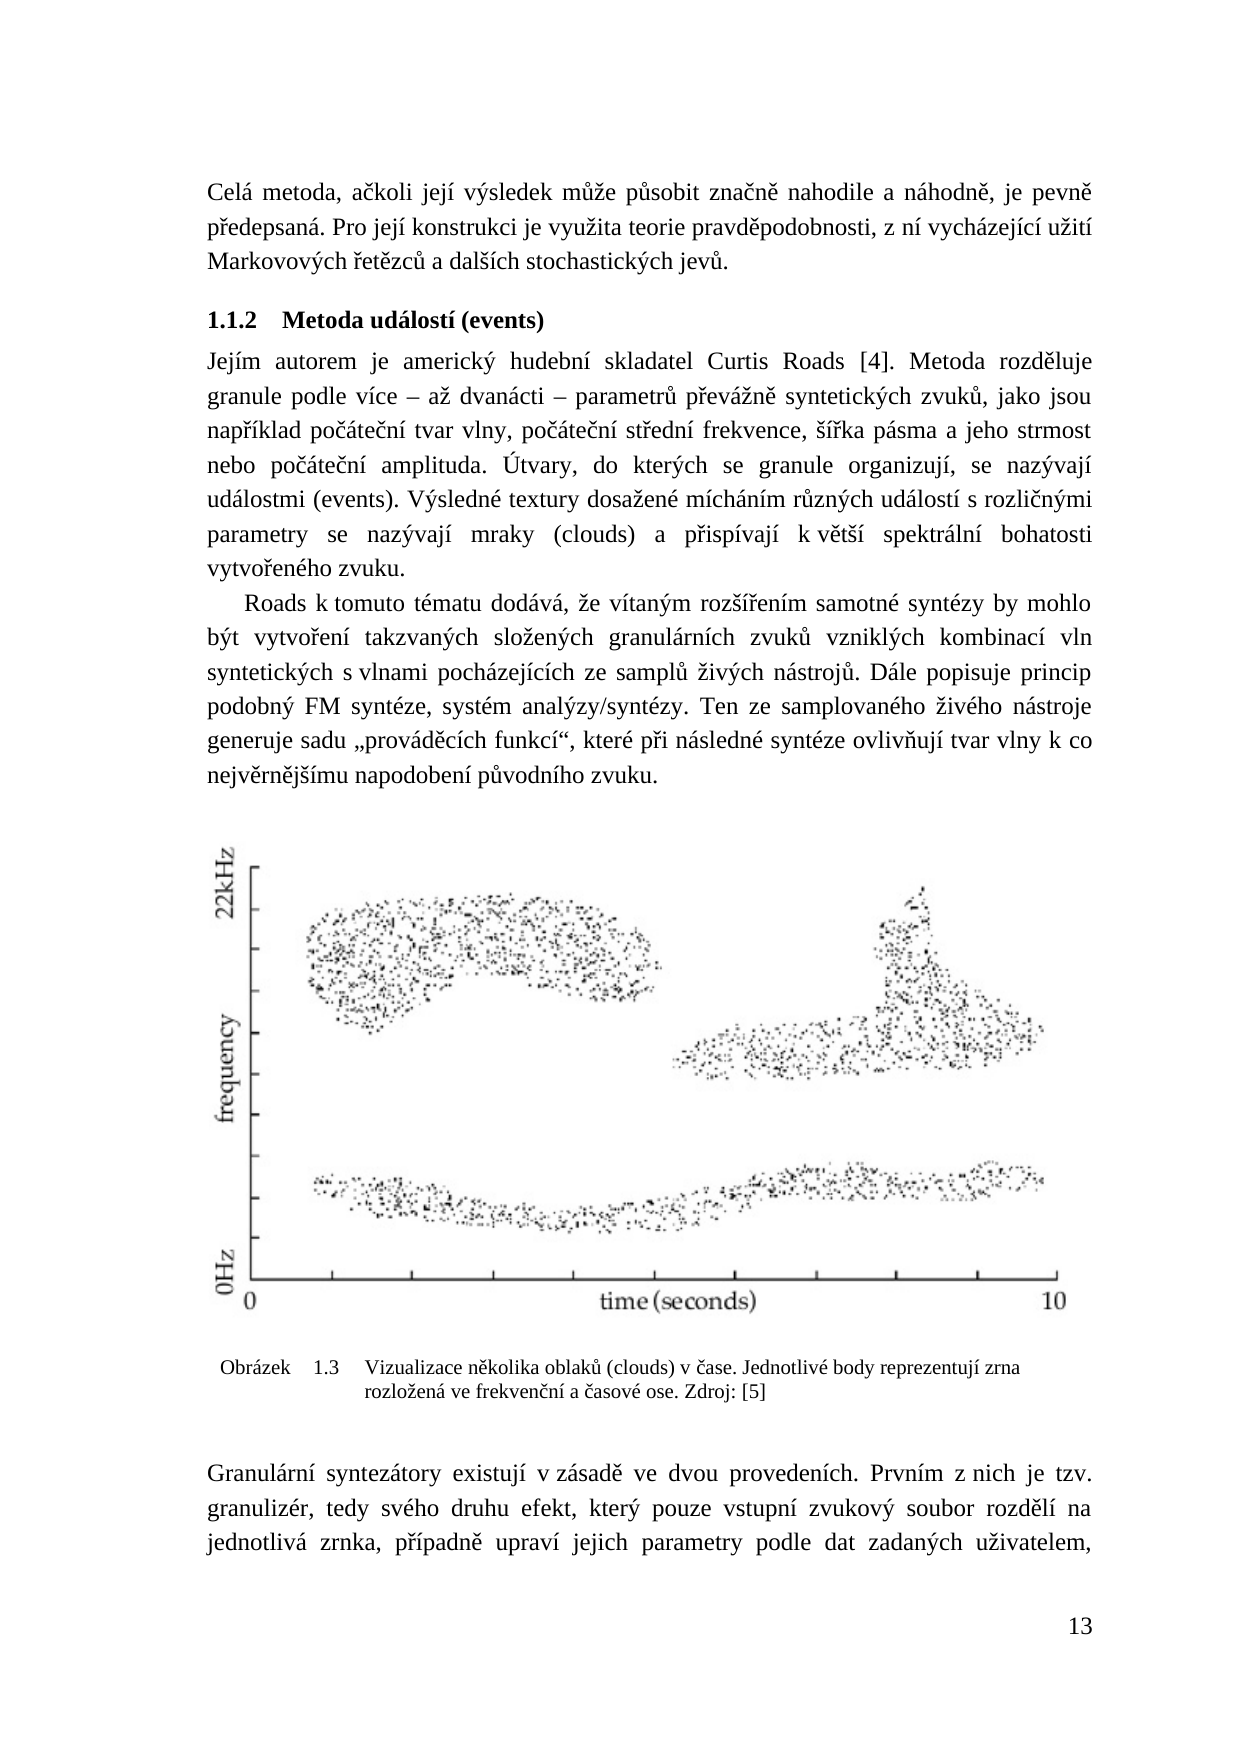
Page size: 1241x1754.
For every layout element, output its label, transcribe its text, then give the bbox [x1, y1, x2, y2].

subtitle Metoda událostí (events) [207, 306, 1092, 334]
text Roads k tomuto tématu dodává, že vítaným rozšířením samotné syntézy by mohlo být vytvoření takzvaných složených granulárních zvuků vzniklých kombinací vln syntetických s vlnami pocházejících ze samplů živých nástrojů. Dále popisuje princip podobný FM syntéze, systém analýzy/syntézy. Ten ze samplovaného živého nástroje generuje sadu „prováděcích funkcí“, které při následné syntéze ovlivňují tvar vlny k co nejvěrnějšímu napodobení původního zvuku. [207, 588, 1092, 789]
table_header [196, 829, 1081, 1342]
text Jejím autorem je americký hudební skladatel Curtis Roads [4]. Metoda rozděluje granule podle více – až dvanácti – parametrů převážně syntetických zvuků, jako jsou například počáteční tvar vlny, počáteční střední frekvence, šířka pásma a jeho strmost nebo počáteční amplituda. Útvary, do kterých se granule organizují, se nazývají událostmi (events). Výsledné textury dosažené mícháním různých událostí s rozličnými parametry se nazývají mraky (clouds) a přispívají k větší spektrální bohatosti vytvořeného zvuku. [207, 346, 1092, 582]
picture [208, 841, 1068, 1322]
table_cell Obrázek [196, 1342, 302, 1424]
text Celá metoda, ačkoli její výsledek může působit značně nahodile a náhodně, je pevně předepsaná. Pro její konstrukci je využita teorie pravděpodobnosti, z ní vycházející užití Markovových řetězců a dalších stochastických jevů. [207, 177, 1092, 275]
table_cell 1.3 Vizualizace několika oblaků (clouds) v čase. Jednotlivé body reprezentují zrna rozložená ve frekvenční a časové ose. Zdroj: [5] [302, 1342, 1081, 1424]
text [207, 1458, 1092, 1556]
